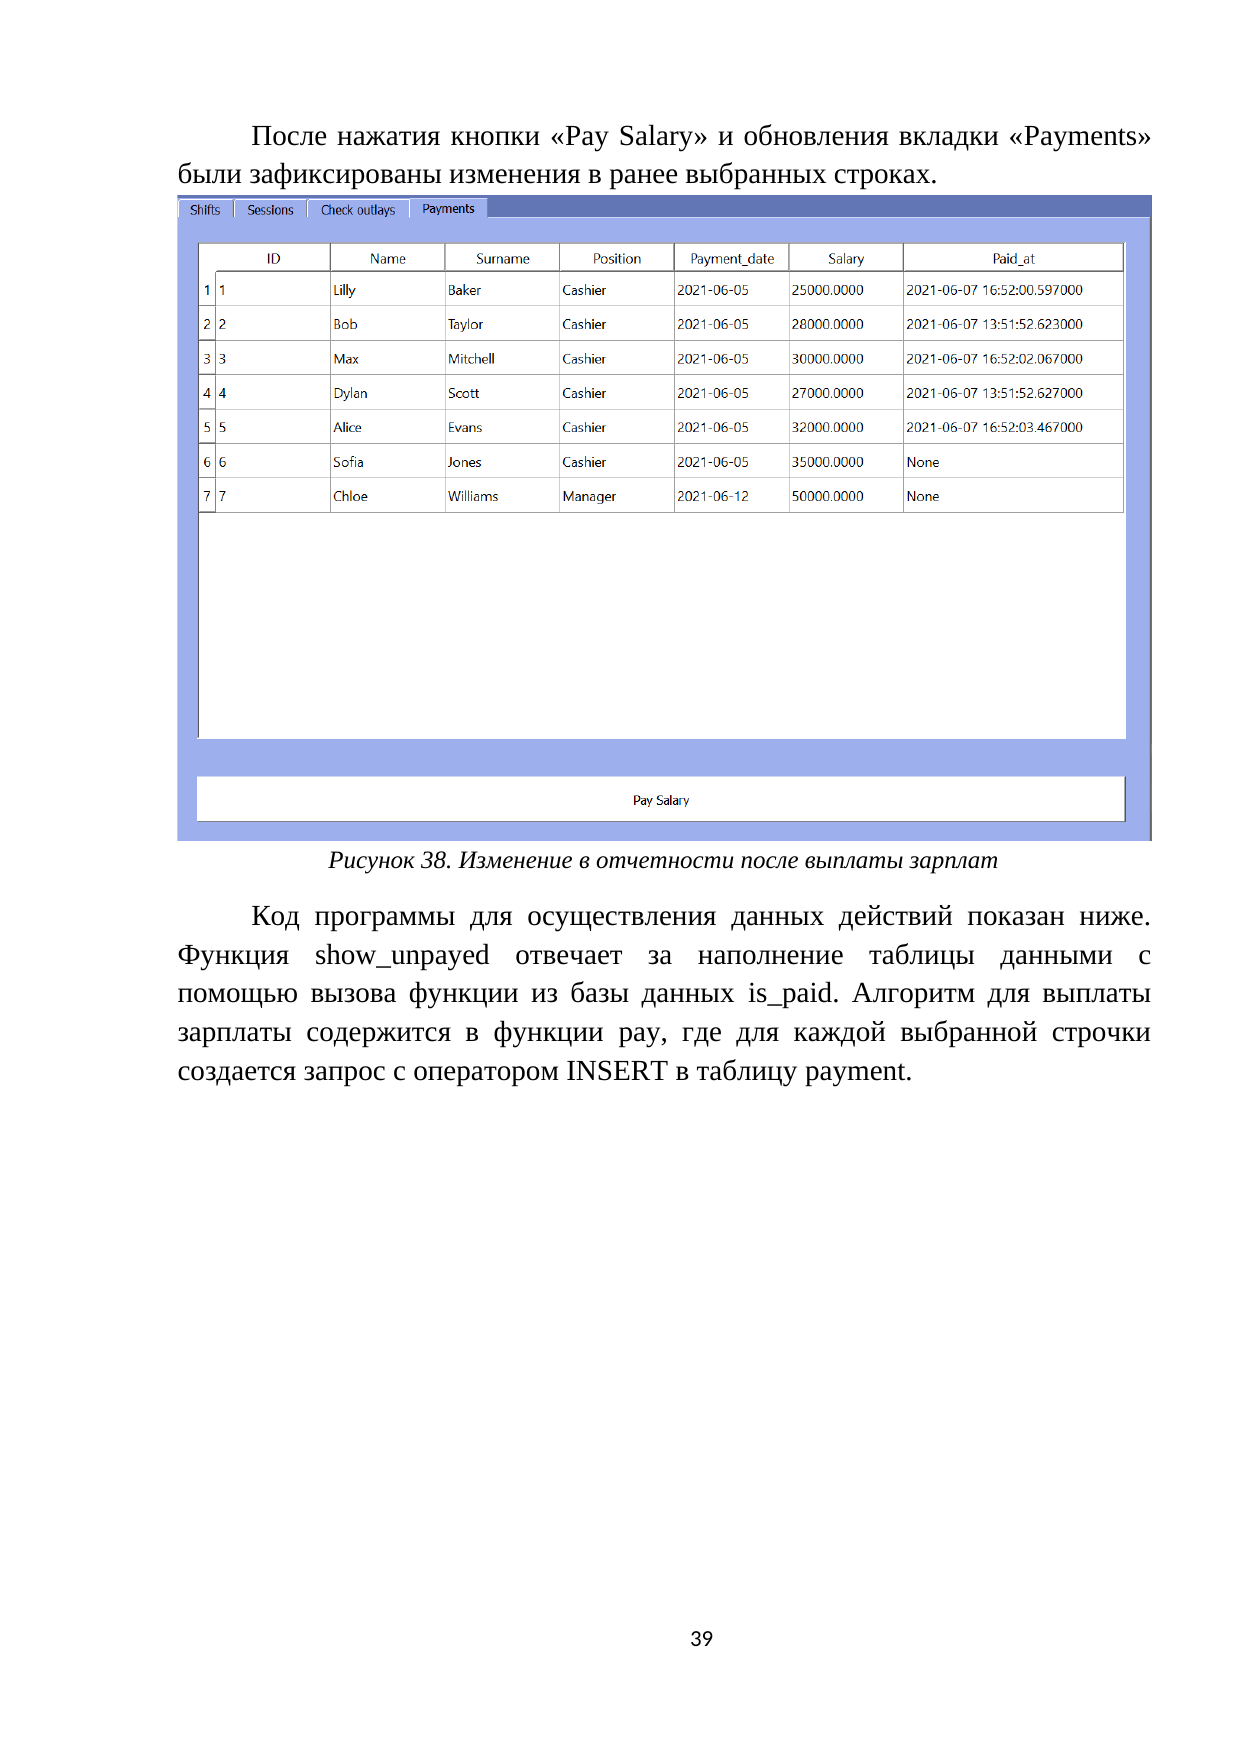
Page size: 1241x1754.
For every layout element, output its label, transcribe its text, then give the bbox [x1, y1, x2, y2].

text Код программы для осуществления данных действий показан ниже. Функция show_unpayed отвечает за наполнение таблицы данными с помощью вызова функции из базы данных is_paid. Алгоритм для выплаты зарплаты содержится в функции pay, где для каждой выбранной строчки создается запрос с оператором INSERT в таблицу payment. [177, 898, 1152, 1086]
text После нажатия кнопки «Pay Salary» и обновления вкладки «Payments» были зафиксированы изменения в ранее выбранных строках. [177, 118, 1152, 190]
picture [177, 195, 1152, 841]
text Рисунок 38. Изменение в отчетности после выплаты зарплат [177, 845, 1152, 873]
